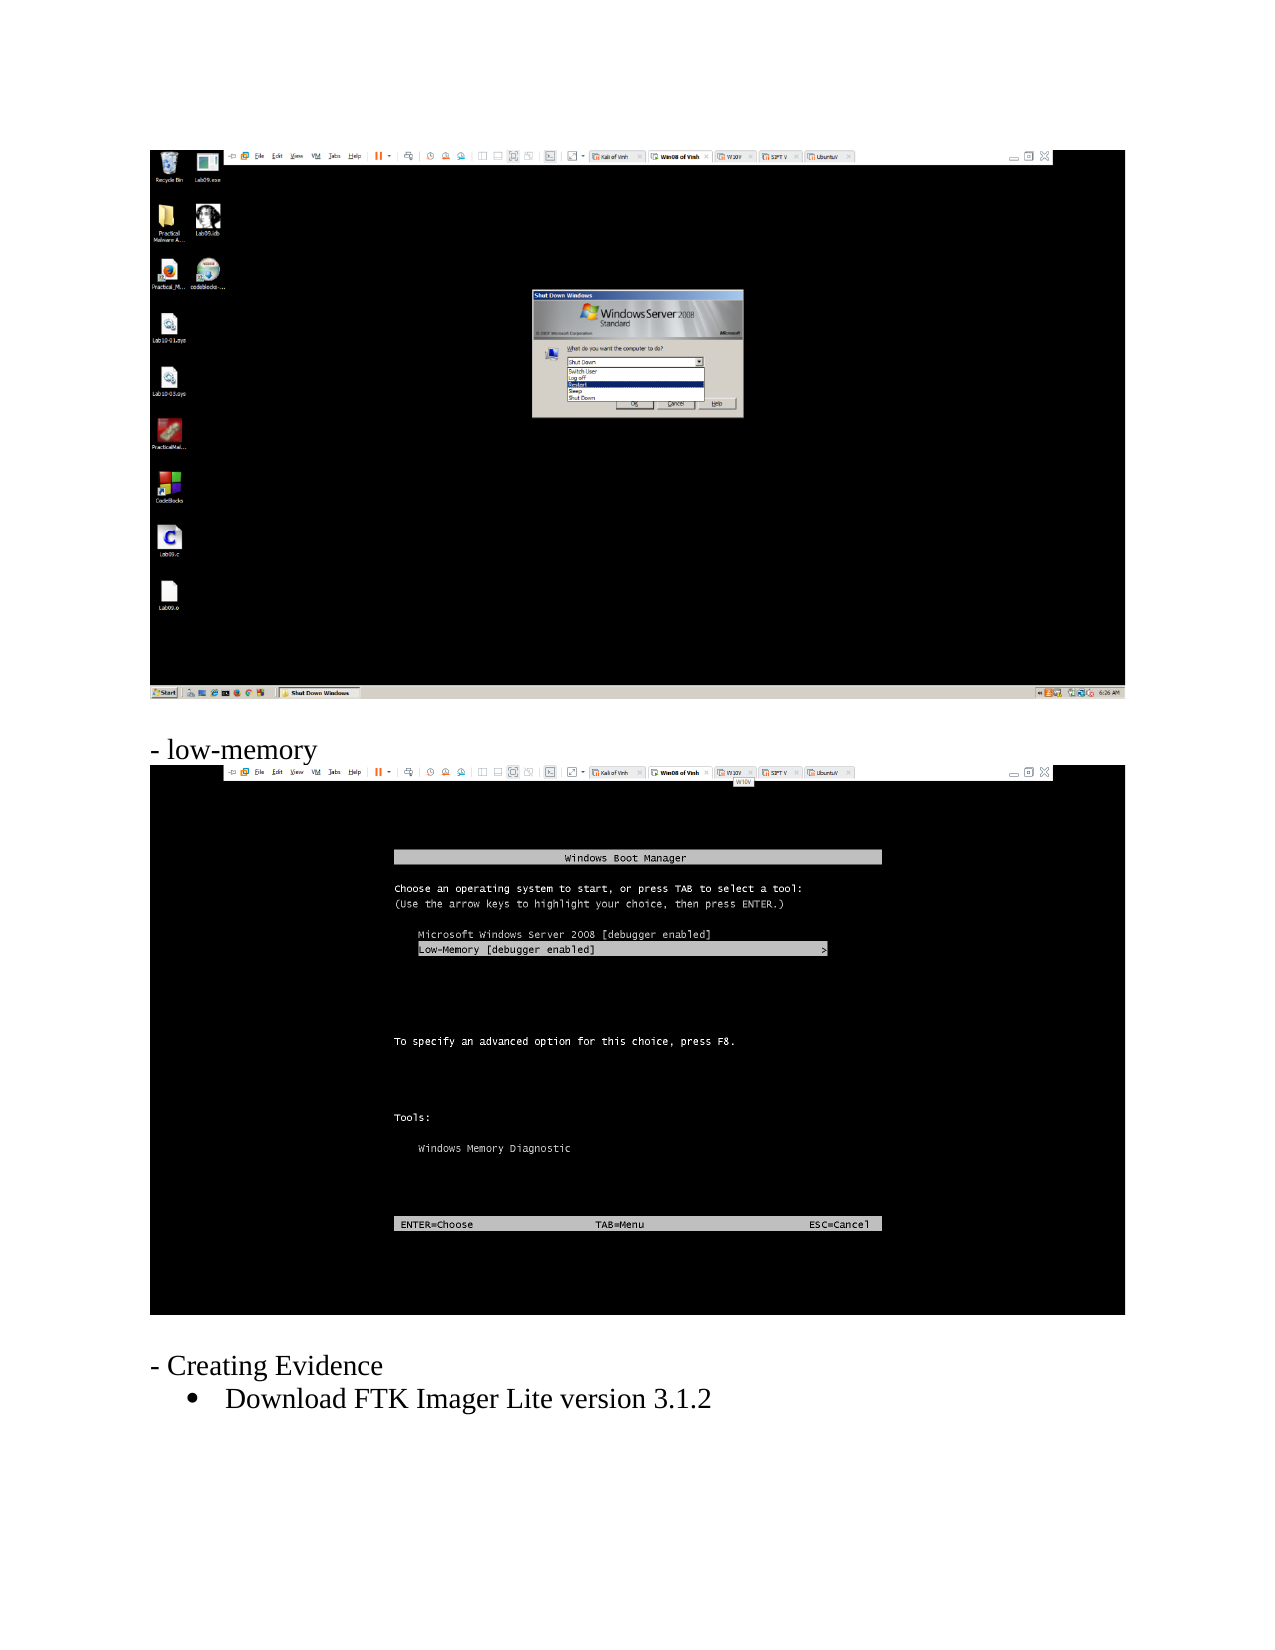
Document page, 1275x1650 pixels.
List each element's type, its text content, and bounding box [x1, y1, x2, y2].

picture [150, 765, 1125, 1315]
text - low-memory [150, 732, 1125, 765]
text - Creating Evidence [150, 1348, 1125, 1381]
picture [150, 150, 1125, 699]
list Download FTK Imager Lite version 3.1.2 [187, 1381, 1125, 1415]
